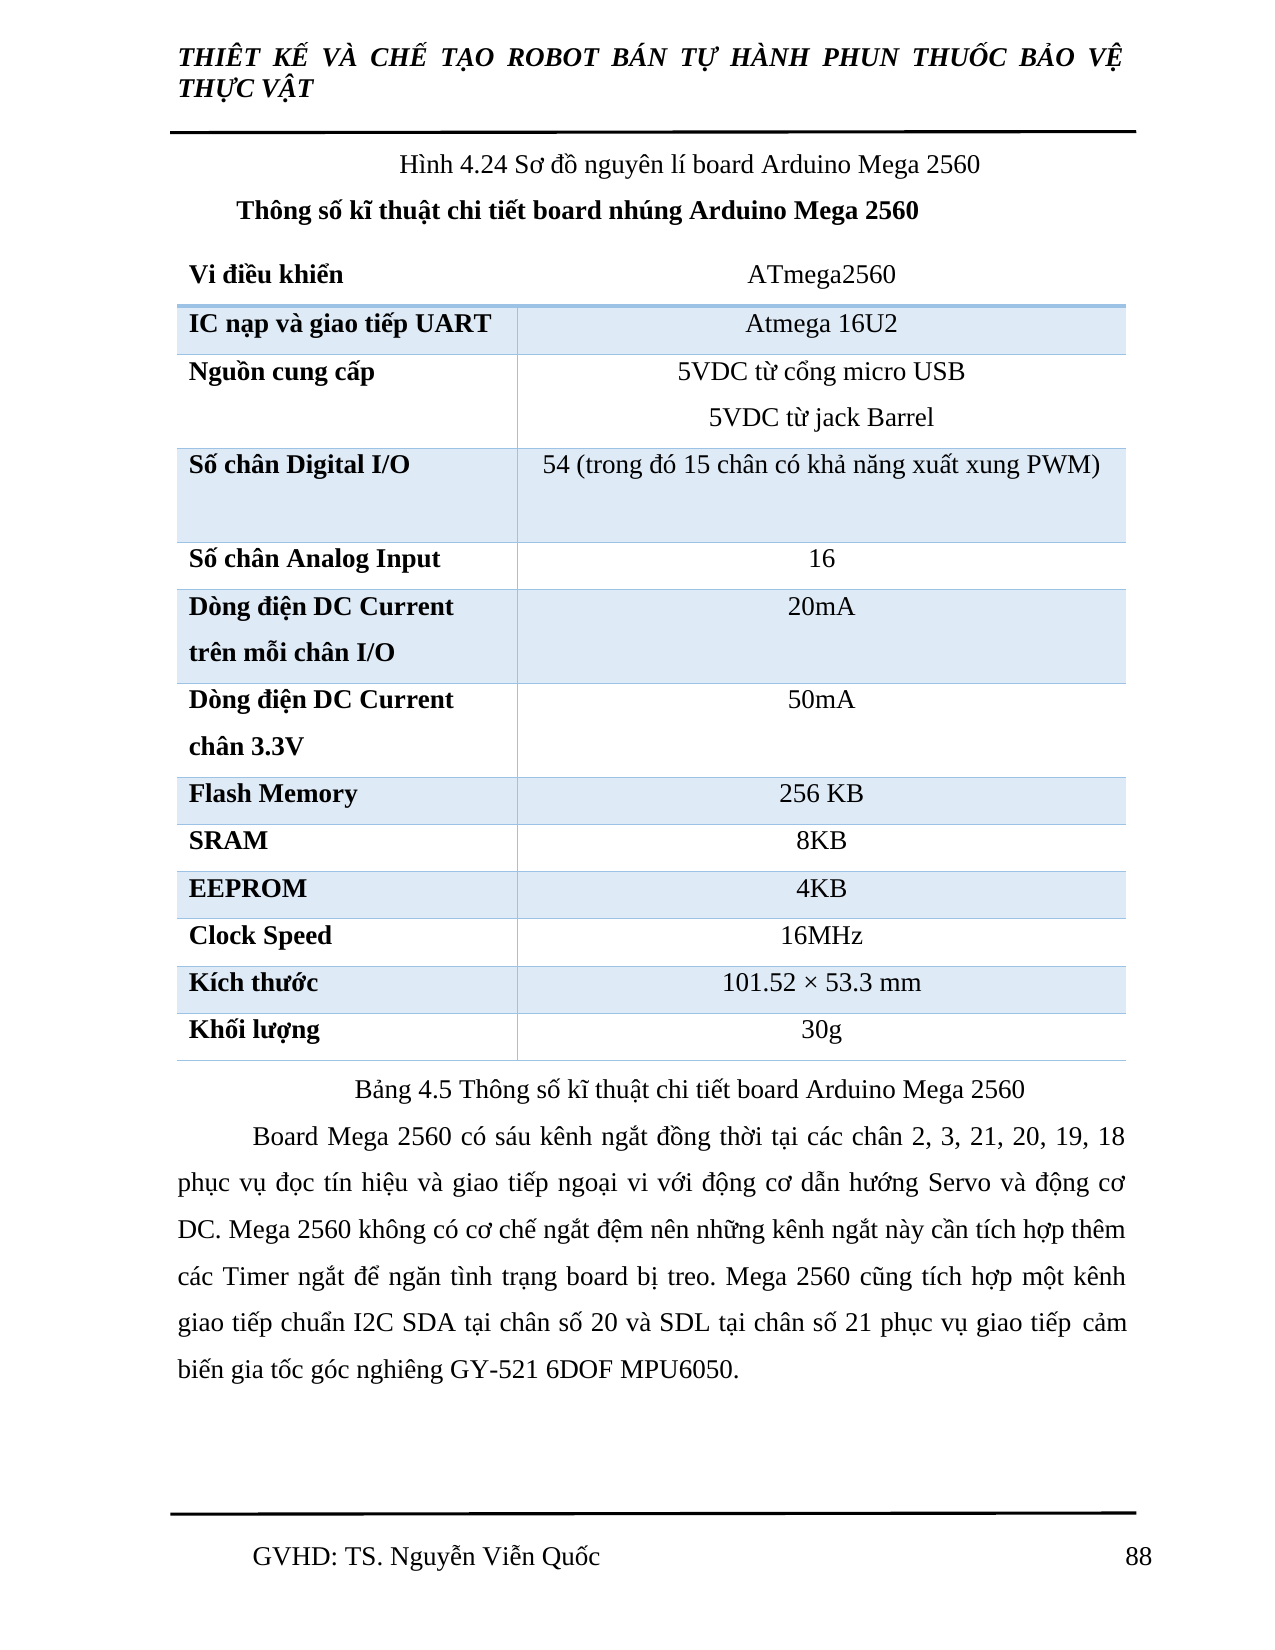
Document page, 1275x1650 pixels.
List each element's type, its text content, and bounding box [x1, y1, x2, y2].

table_cell 4KB [518, 872, 1126, 918]
table_cell Dòng điện DC Current trên mỗi chân I/O [177, 590, 517, 683]
table_cell 16MHz [518, 919, 1126, 966]
table_cell 101.52 × 53.3 mm [518, 967, 1126, 1013]
table_cell Flash Memory [177, 778, 517, 824]
table_cell 30g [518, 1014, 1126, 1060]
table_cell 16 [518, 543, 1126, 589]
table_cell Số chân Digital I/O [177, 449, 517, 542]
table_cell 20mA [518, 590, 1126, 683]
table_cell 50mA [518, 684, 1126, 777]
subtitle Hình 4.24 Sơ đồ nguyên lí board Arduino Mega 2560 [177, 148, 1127, 179]
table_cell Atmega 16U2 [518, 308, 1126, 354]
table_cell EEPROM [177, 872, 517, 918]
table_cell 5VDC từ cổng micro USB 5VDC từ jack Barrel [518, 355, 1126, 448]
table_cell Số chân Analog Input [177, 543, 517, 589]
table_header ATmega2560 [517, 258, 1126, 304]
subtitle Bảng 4.5 Thông số kĩ thuật chi tiết board Arduino Mega 2560 [177, 1073, 1127, 1104]
text Thông số kĩ thuật chi tiết board nhúng Arduino Mega 2560 [177, 194, 1127, 226]
table_cell Khối lượng [177, 1014, 517, 1060]
table_cell Nguồn cung cấp [177, 355, 517, 448]
table_cell IC nạp và giao tiếp UART [177, 308, 517, 354]
text Board Mega 2560 có sáu kênh ngắt đồng thời tại các chân 2, 3, 21, 20, 19, 18 phục vụ đọc tín hiệu và giao tiếp ngoại vi với động cơ dẫn hướng Servo và động cơ DC. Mega 2560 không có cơ chế ngắt đệm nên những kênh ngắt này cần tích hợp thêm các Timer ngắt để ngăn tình trạng board bị treo. Mega 2560 cũng tích hợp một kênh giao tiếp chuẩn I2C SDA tại chân số 20 và SDL tại chân số 21 phục vụ giao tiếp cảm biến gia tốc góc nghiêng GY-521 6DOF MPU6050. [177, 1119, 1127, 1384]
table_cell Clock Speed [177, 919, 517, 966]
table_cell Kích thước [177, 967, 517, 1013]
table_cell 54 (trong đó 15 chân có khả năng xuất xung PWM) [518, 449, 1126, 542]
table_header Vi điều khiển [177, 258, 517, 304]
table_cell SRAM [177, 825, 517, 871]
table_cell 8KB [518, 825, 1126, 871]
table_cell 256 KB [518, 778, 1126, 824]
table_cell Dòng điện DC Current chân 3.3V [177, 684, 517, 777]
